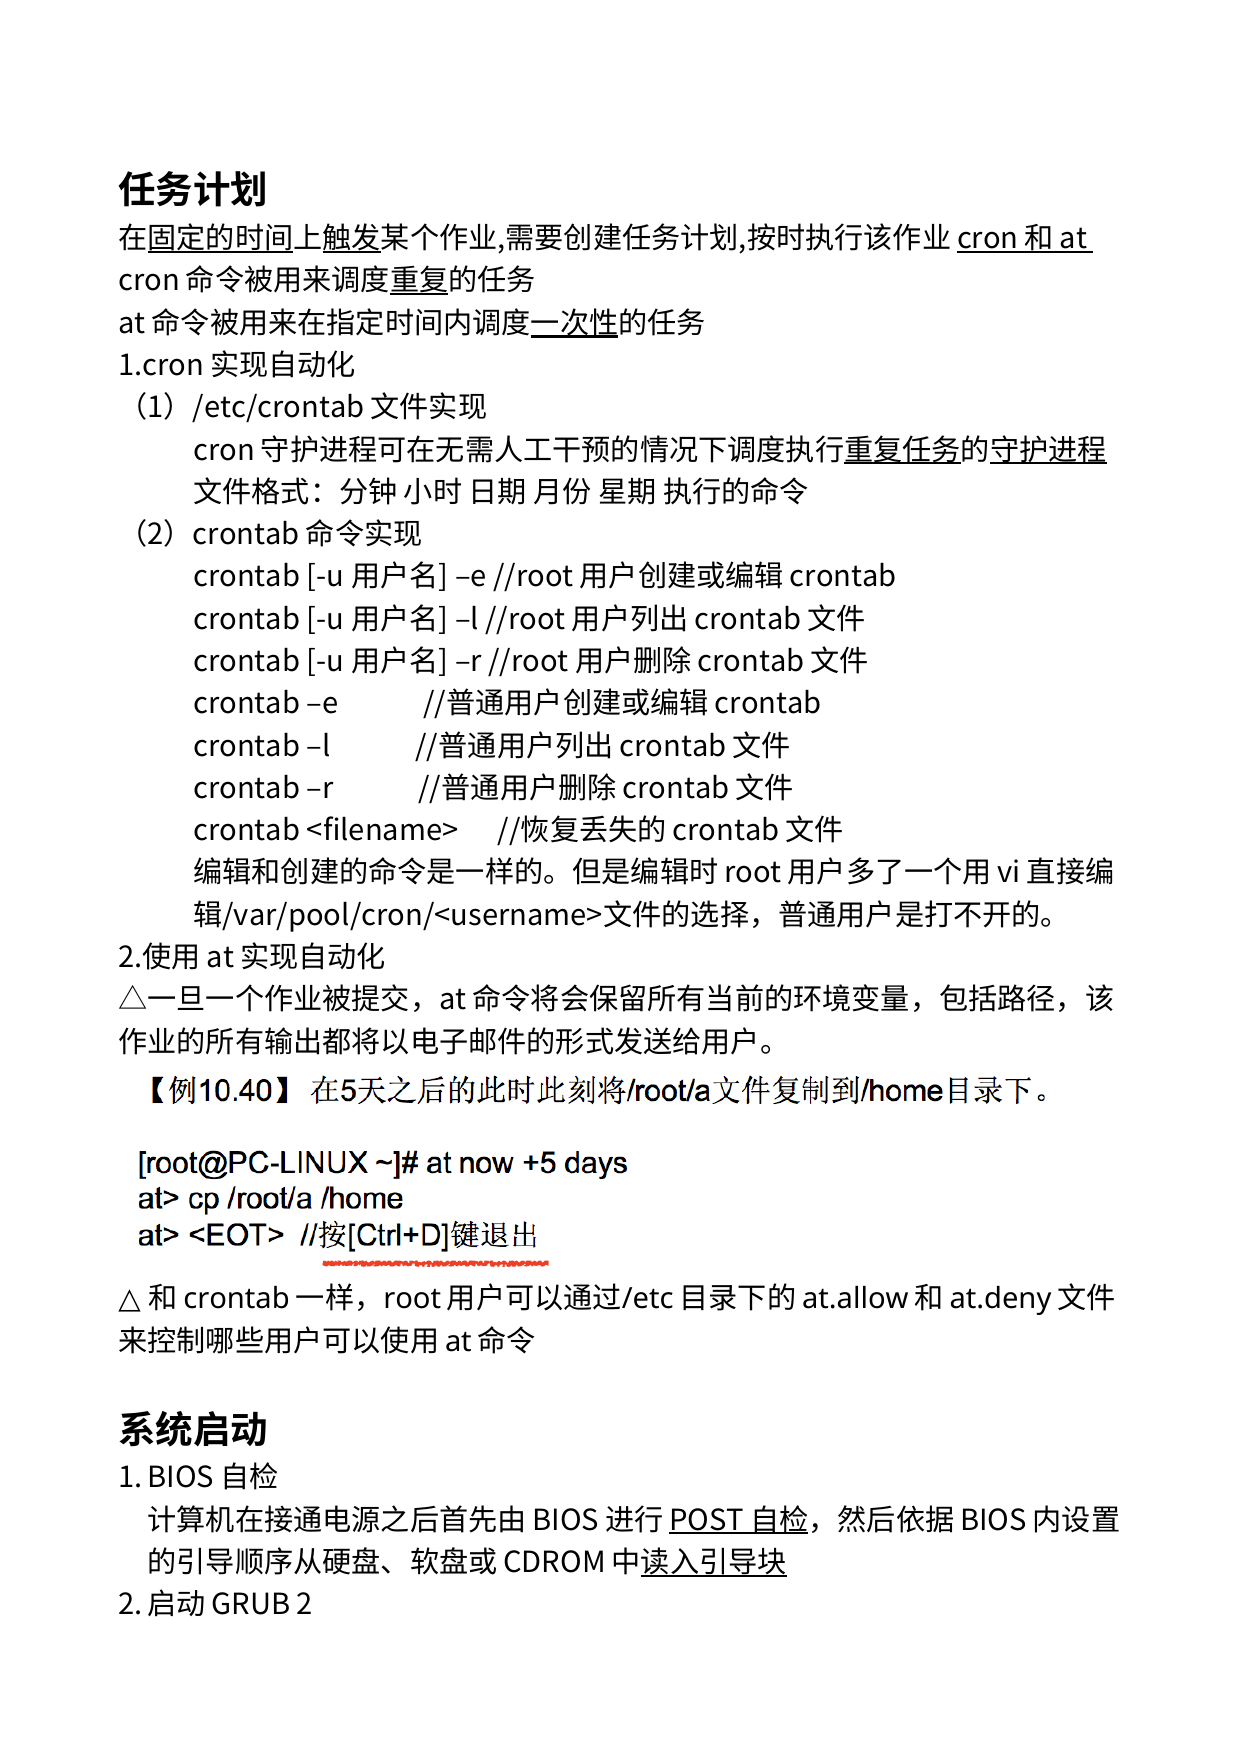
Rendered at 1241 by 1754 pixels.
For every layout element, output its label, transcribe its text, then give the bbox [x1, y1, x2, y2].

text crontab –e //普通用户创建或编辑crontab [118, 680, 1122, 722]
text 任务计划 [118, 160, 1122, 215]
picture [118, 1060, 1059, 1275]
text crontab [-u 用户名] –l //root用户列出crontab文件 [118, 595, 1122, 638]
text △一旦一个作业被提交，at命令将会保留所有当前的环境变量，包括路径，该作业的所有输出都将以电子邮件的形式发送给用户。 [118, 976, 1122, 1061]
text crontab [-u 用户名] –e //root用户创建或编辑crontab [118, 553, 1122, 595]
list BIOS自检 [118, 1454, 1122, 1496]
text （1）/etc/crontab文件实现 [118, 384, 1122, 426]
text 系统启动 [118, 1399, 1122, 1454]
text cron守护进程可在无需人工干预的情况下调度执行重复任务的守护进程 [118, 426, 1122, 468]
text at命令被用来在指定时间内调度一次性的任务 [118, 299, 1122, 342]
text 文件格式：分钟 小时 日期 月份 星期 执行的命令 [118, 468, 1122, 511]
list 启动GRUB 2 [118, 1581, 1122, 1623]
text 1.cron实现自动化 [118, 342, 1122, 384]
text 编辑和创建的命令是一样的。但是编辑时root用户多了一个用vi直接编辑/var/pool/cron/<username>文件的选择，普通用户是打不开的。 [193, 849, 1122, 934]
text crontab –l //普通用户列出crontab文件 [118, 722, 1122, 764]
text cron命令被用来调度重复的任务 [118, 257, 1122, 299]
text crontab <filename> //恢复丢失的crontab文件 [118, 807, 1122, 849]
text crontab –r //普通用户删除crontab文件 [118, 764, 1122, 807]
text △ 和crontab一样，root用户可以通过/etc目录下的at.allow和at.deny文件来控制哪些用户可以使用at命令 [118, 1275, 1122, 1360]
text （2）crontab命令实现 [118, 511, 1122, 553]
list 计算机在接通电源之后首先由BIOS进行POST自检，然后依据BIOS内设置的引导顺序从硬盘、软盘或CDROM中读入引导块 [147, 1496, 1122, 1581]
text crontab [-u 用户名] –r //root用户删除crontab文件 [118, 638, 1122, 680]
text 2.使用at实现自动化 [118, 934, 1122, 976]
text 在固定的时间上触发某个作业,需要创建任务计划,按时执行该作业cron和at [118, 215, 1122, 257]
